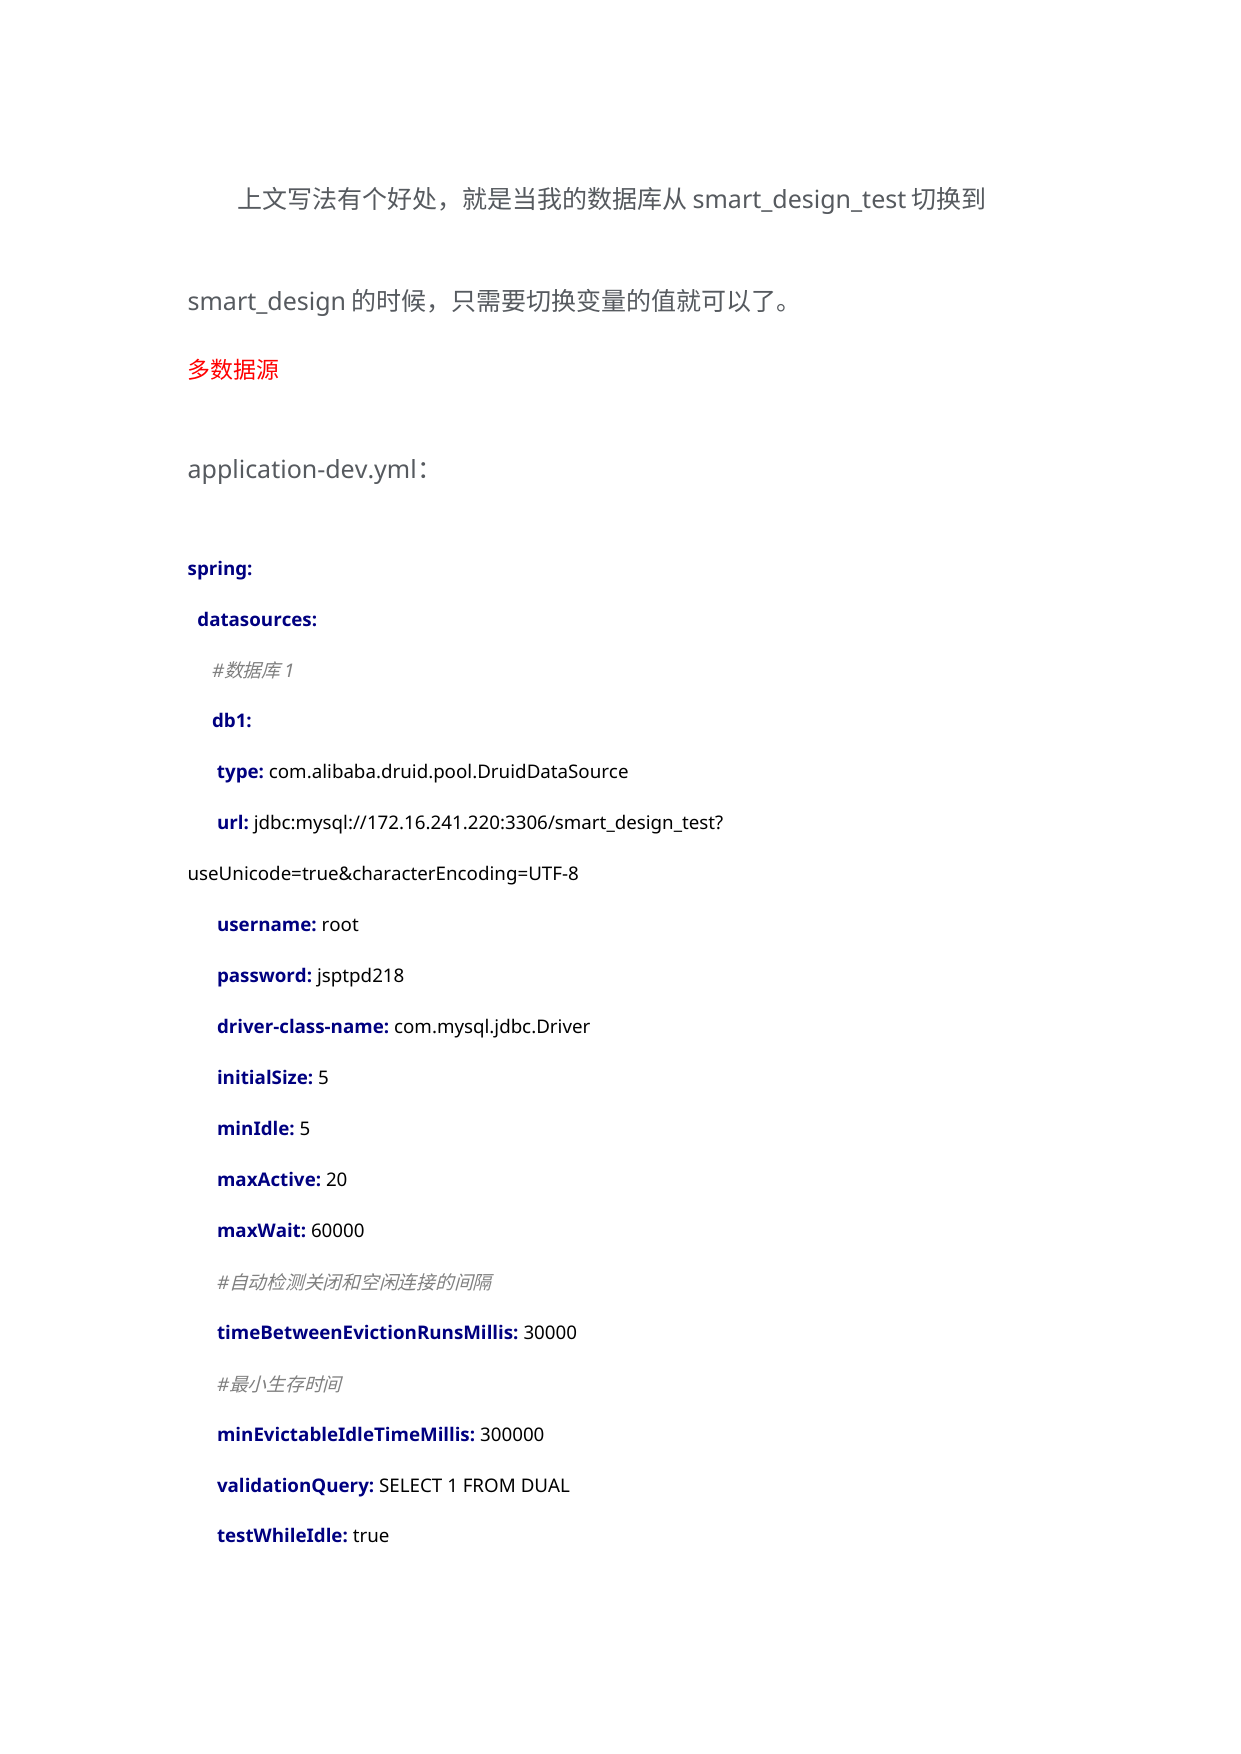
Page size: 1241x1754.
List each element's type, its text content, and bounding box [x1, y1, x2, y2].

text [187, 551, 1053, 1553]
text 多数据源 [187, 352, 1053, 386]
text 上文写法有个好处，就是当我的数据库从smart_design_test切换到smart_design的时候，只需要切换变量的值就可以了。 [187, 164, 1053, 334]
text application-dev.yml： [187, 433, 1053, 501]
